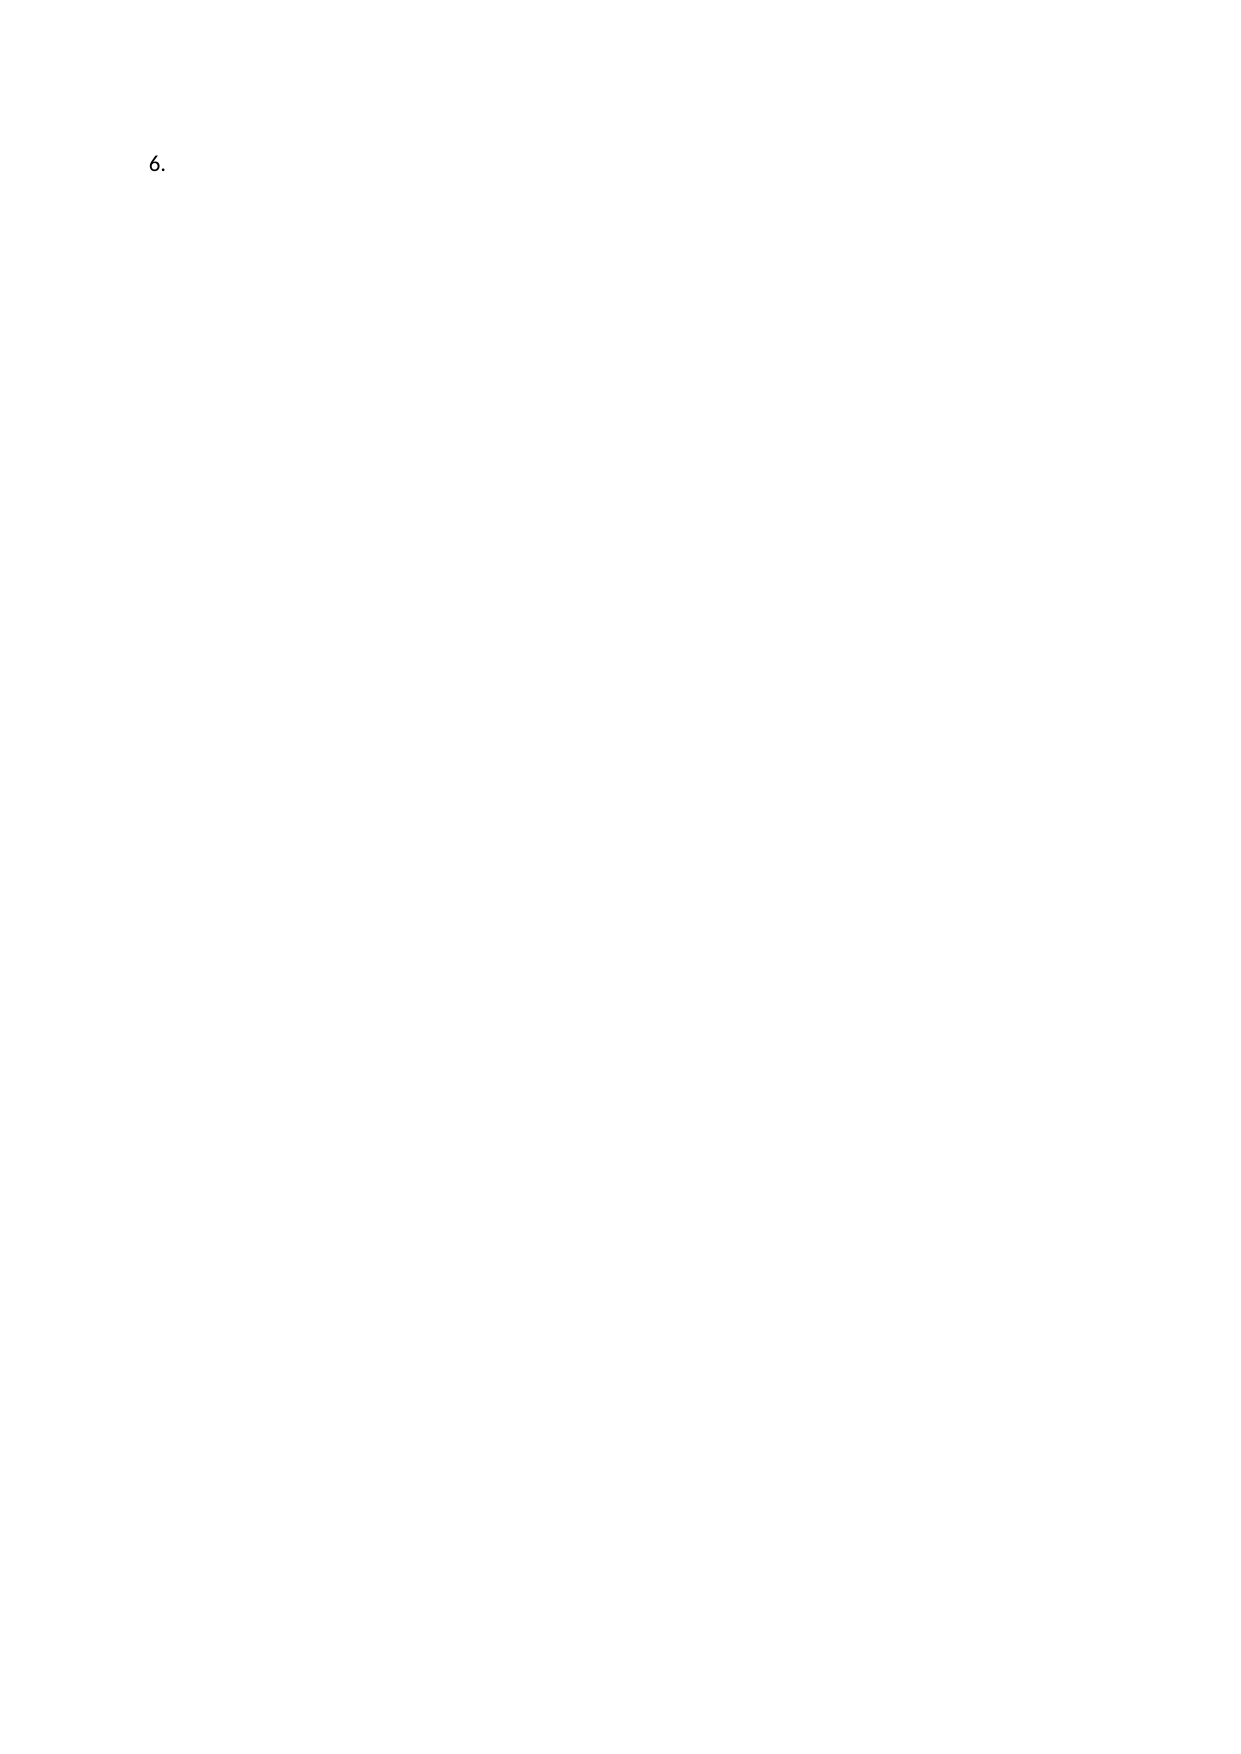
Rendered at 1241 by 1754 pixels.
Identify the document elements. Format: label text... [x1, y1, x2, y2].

text 6. [148, 149, 1094, 177]
